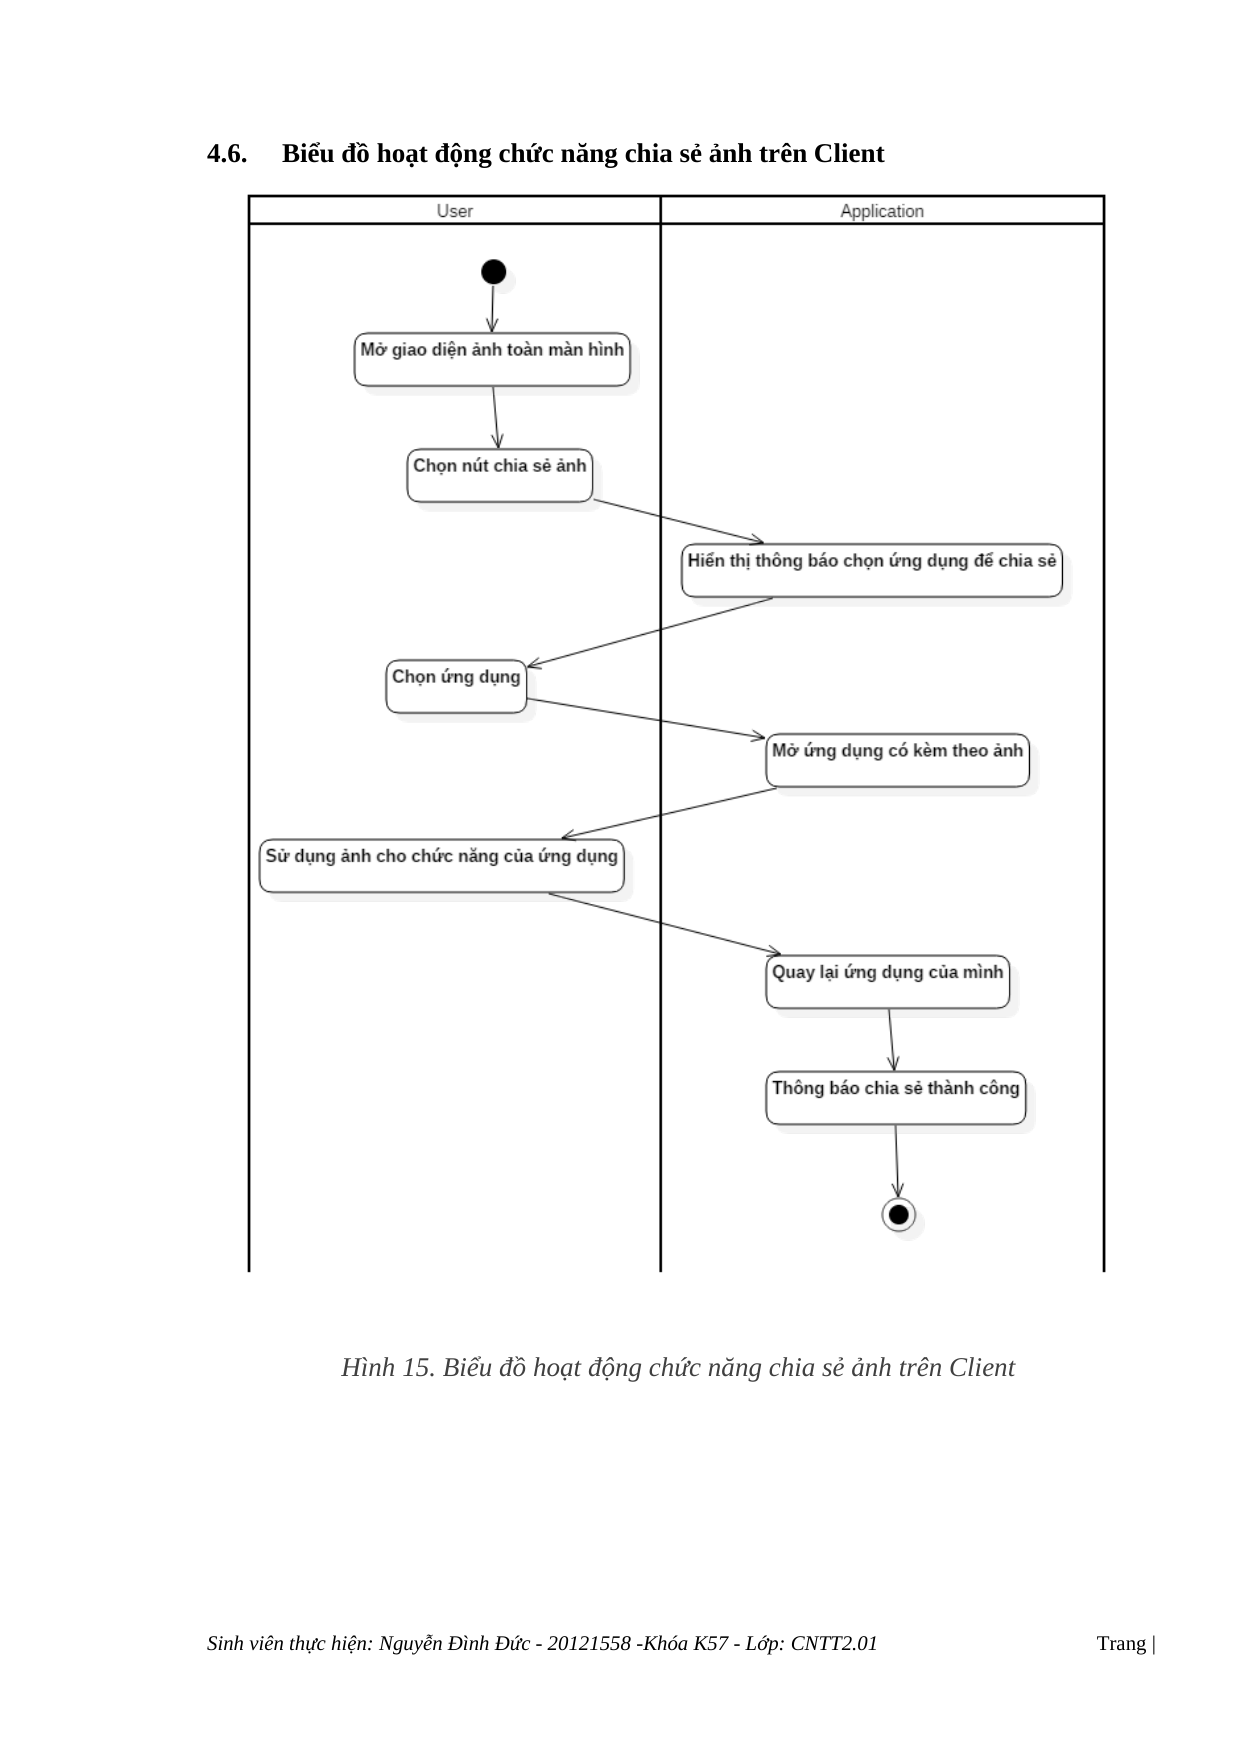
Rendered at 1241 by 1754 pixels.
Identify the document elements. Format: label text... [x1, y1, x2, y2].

subtitle Biểu đồ hoạt động chức năng chia sẻ ảnh trên Client [207, 137, 1122, 168]
picture [236, 183, 1157, 1325]
